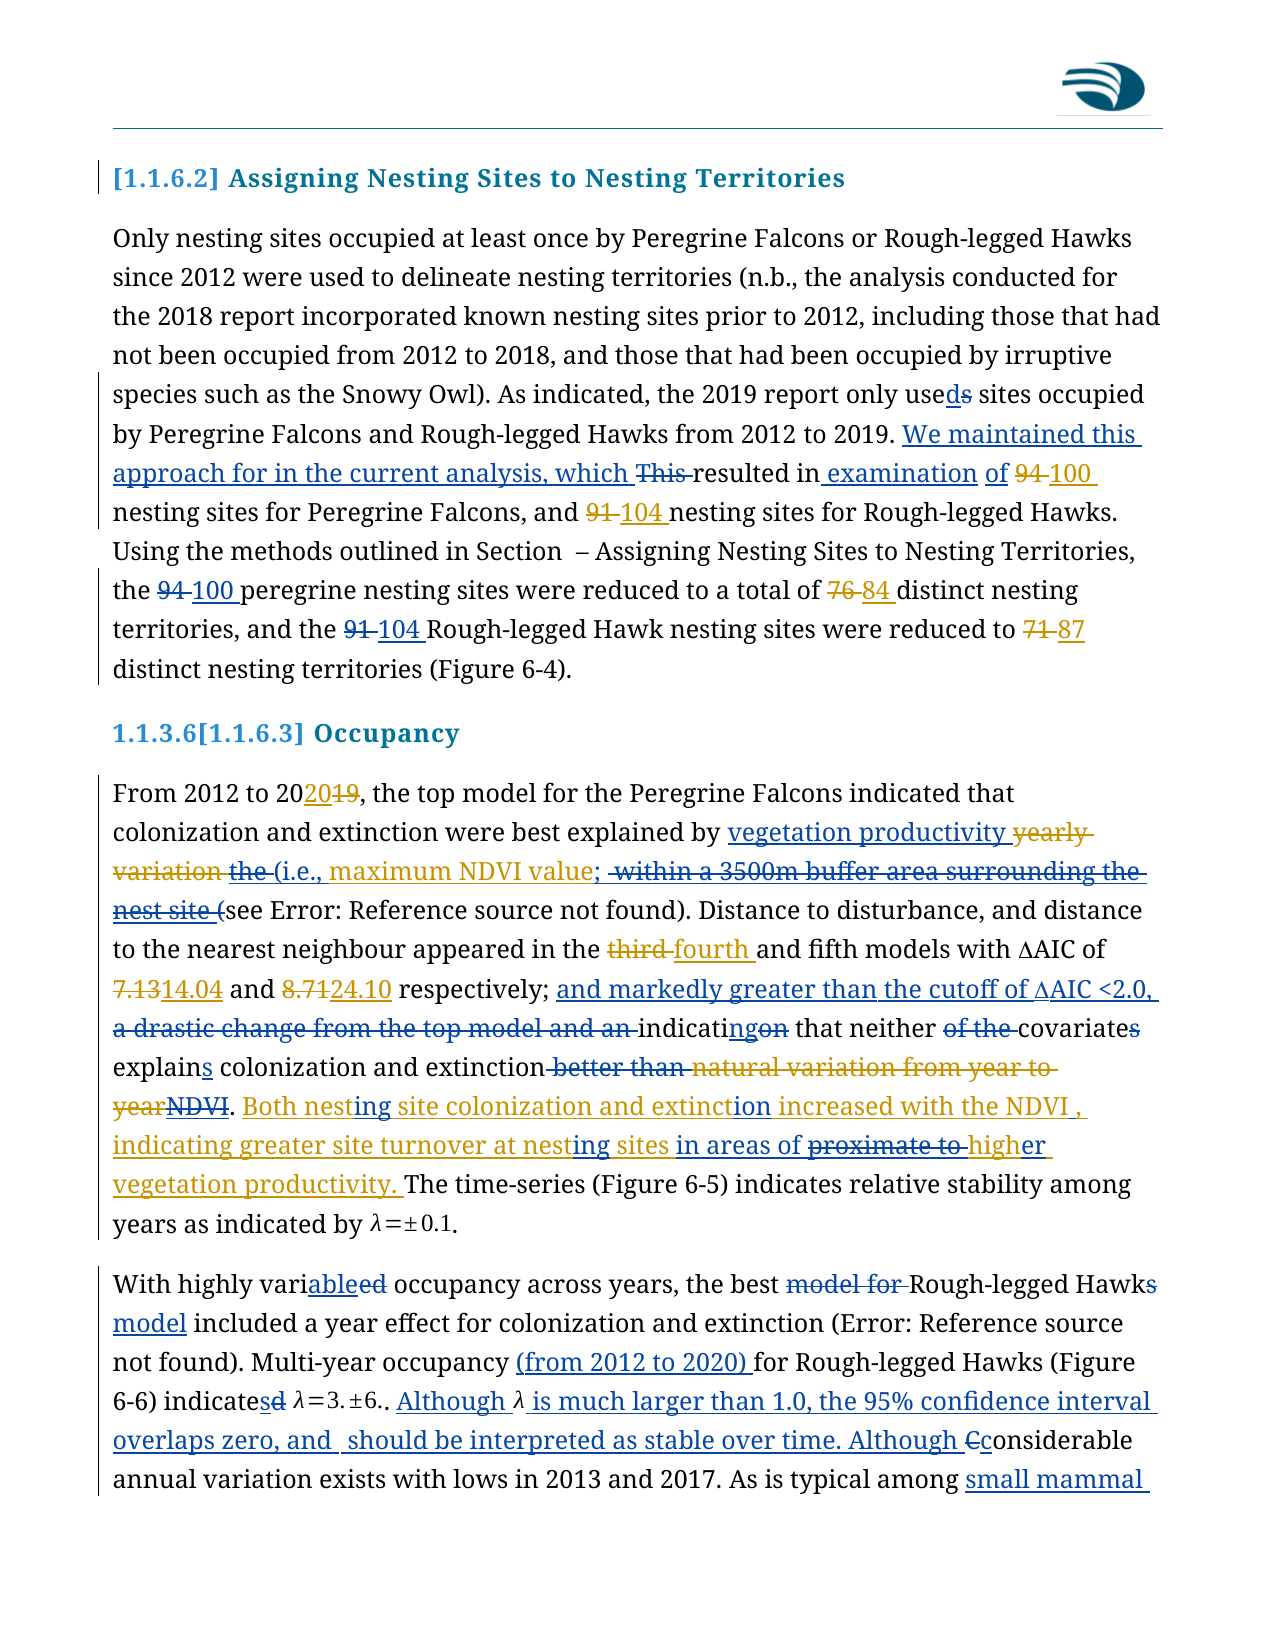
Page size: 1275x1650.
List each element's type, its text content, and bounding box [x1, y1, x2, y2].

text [112, 1266, 1162, 1496]
picture [1056, 60, 1151, 116]
text From 2012 to 20, the top model for the Peregrine Falcons indicated that colonization and extinction were best explained by see Table 6-3). Distance to disturbance, and distance to the nearest neighbour appeared in the and fifth models with AIC of and respectively; indicati that neither covariate explain colonization and extinction. The time-series (Figure 6-3) indicates relative stability among years as indicated by . [112, 775, 1162, 1240]
text Only nesting sites occupied at least once by Peregrine Falcons or Rough-legged Hawks since 2012 were used to delineate nesting territories (n.b., the analysis conducted for the 2018 report incorporated known nesting sites prior to 2012, including those that had not been occupied from 2012 to 2018, and those that had been occupied by irruptive species such as the Snowy Owl). As indicated, the 2019 report only use sites occupied by Peregrine Falcons and Rough-legged Hawks from 2012 to 2019. resulted in nesting sites for Peregrine Falcons, and nesting sites for Rough-legged Hawks. Using the methods outlined in Section 6.3.5.4 – Assigning Nesting Sites to Nesting Territories, the peregrine nesting sites were reduced to a total of distinct nesting territories, and the Rough-legged Hawk nesting sites were reduced to distinct nesting territories (Figure 6-2). [112, 220, 1162, 685]
subtitle Assigning Nesting Sites to Nesting Territories [112, 160, 1162, 194]
subtitle Occupancy [112, 715, 1162, 749]
